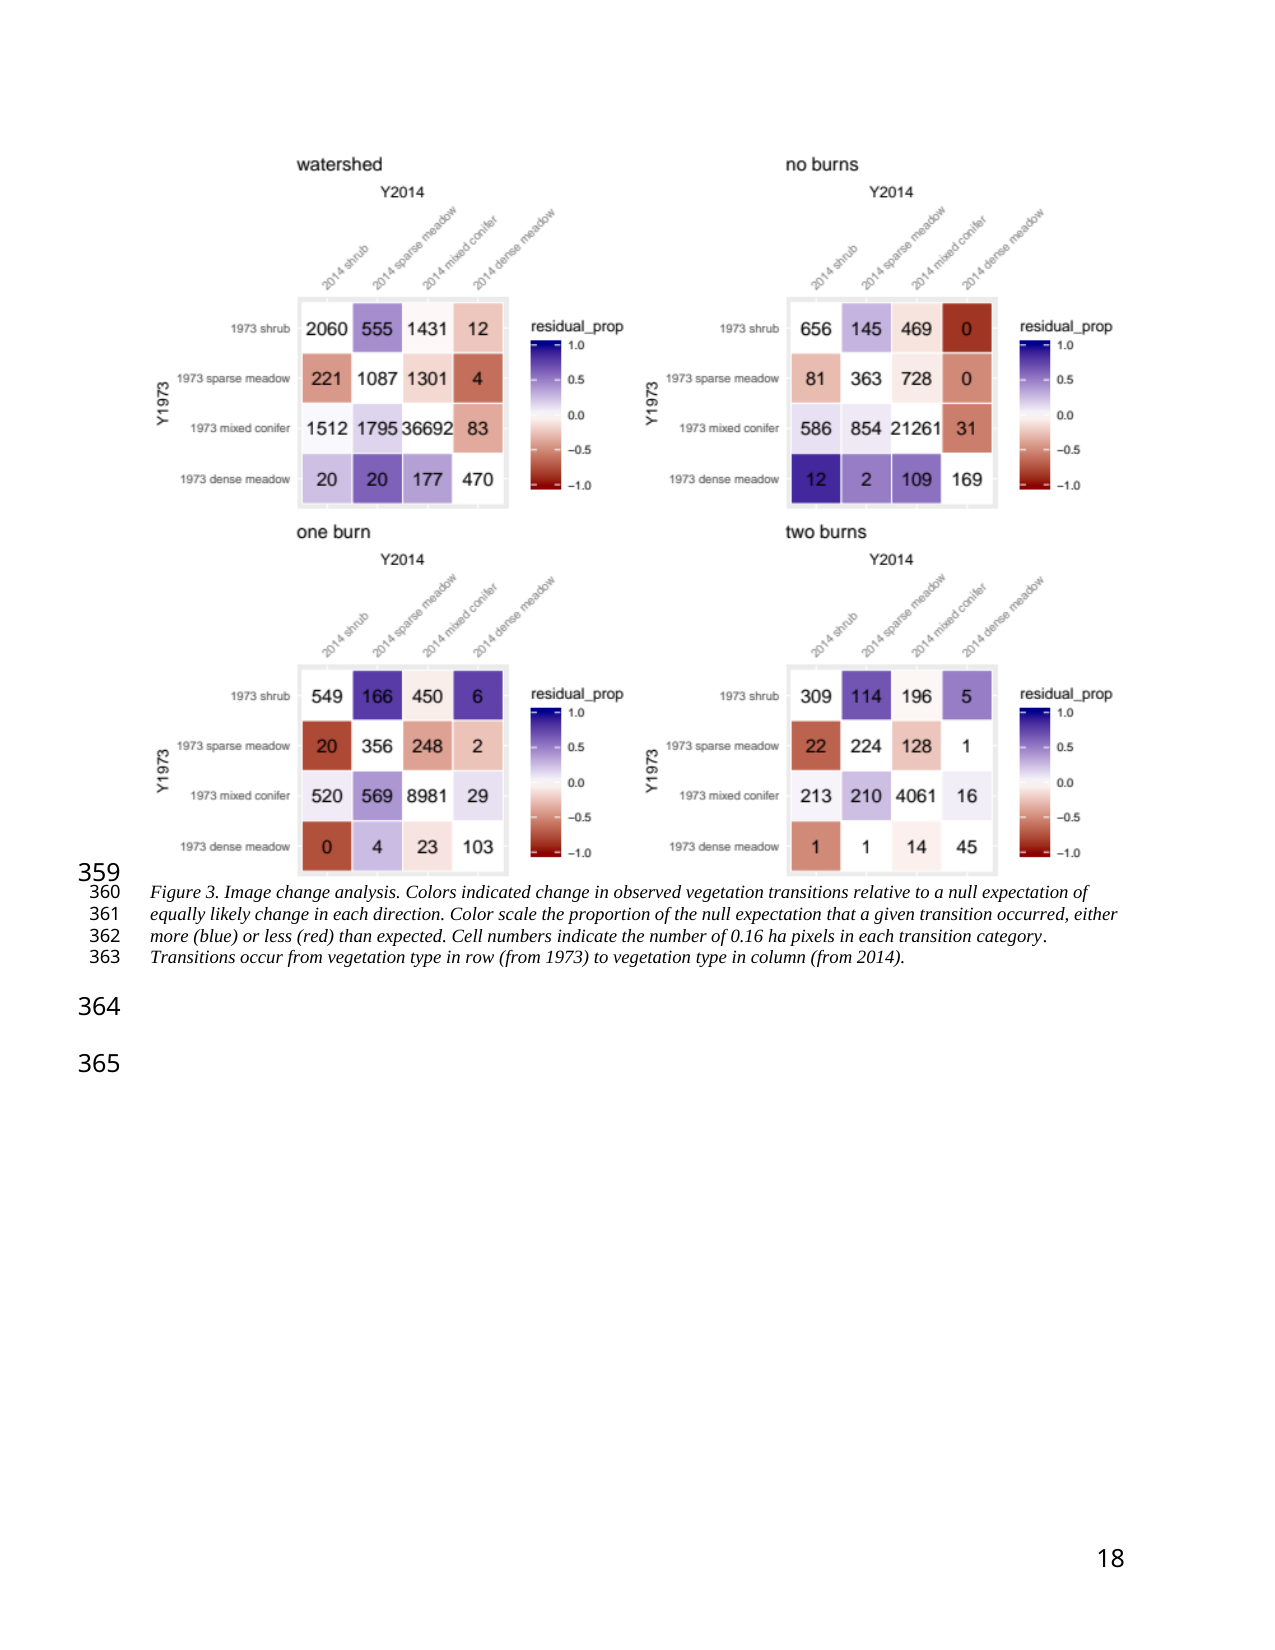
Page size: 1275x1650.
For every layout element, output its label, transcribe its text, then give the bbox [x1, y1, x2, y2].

text Figure 3. Image change analysis. Colors indicated change in observed vegetation transitions relative to a null expectation of equally likely change in each direction. Color scale the proportion of the null expectation that a given transition occurred, either more (blue) or less (red) than expected. Cell numbers indicate the number of 0.16 ha pixels in each transition category. Transitions occur from vegetation type in row (from 1973) to vegetation type in column (from 2014). [150, 882, 1125, 968]
